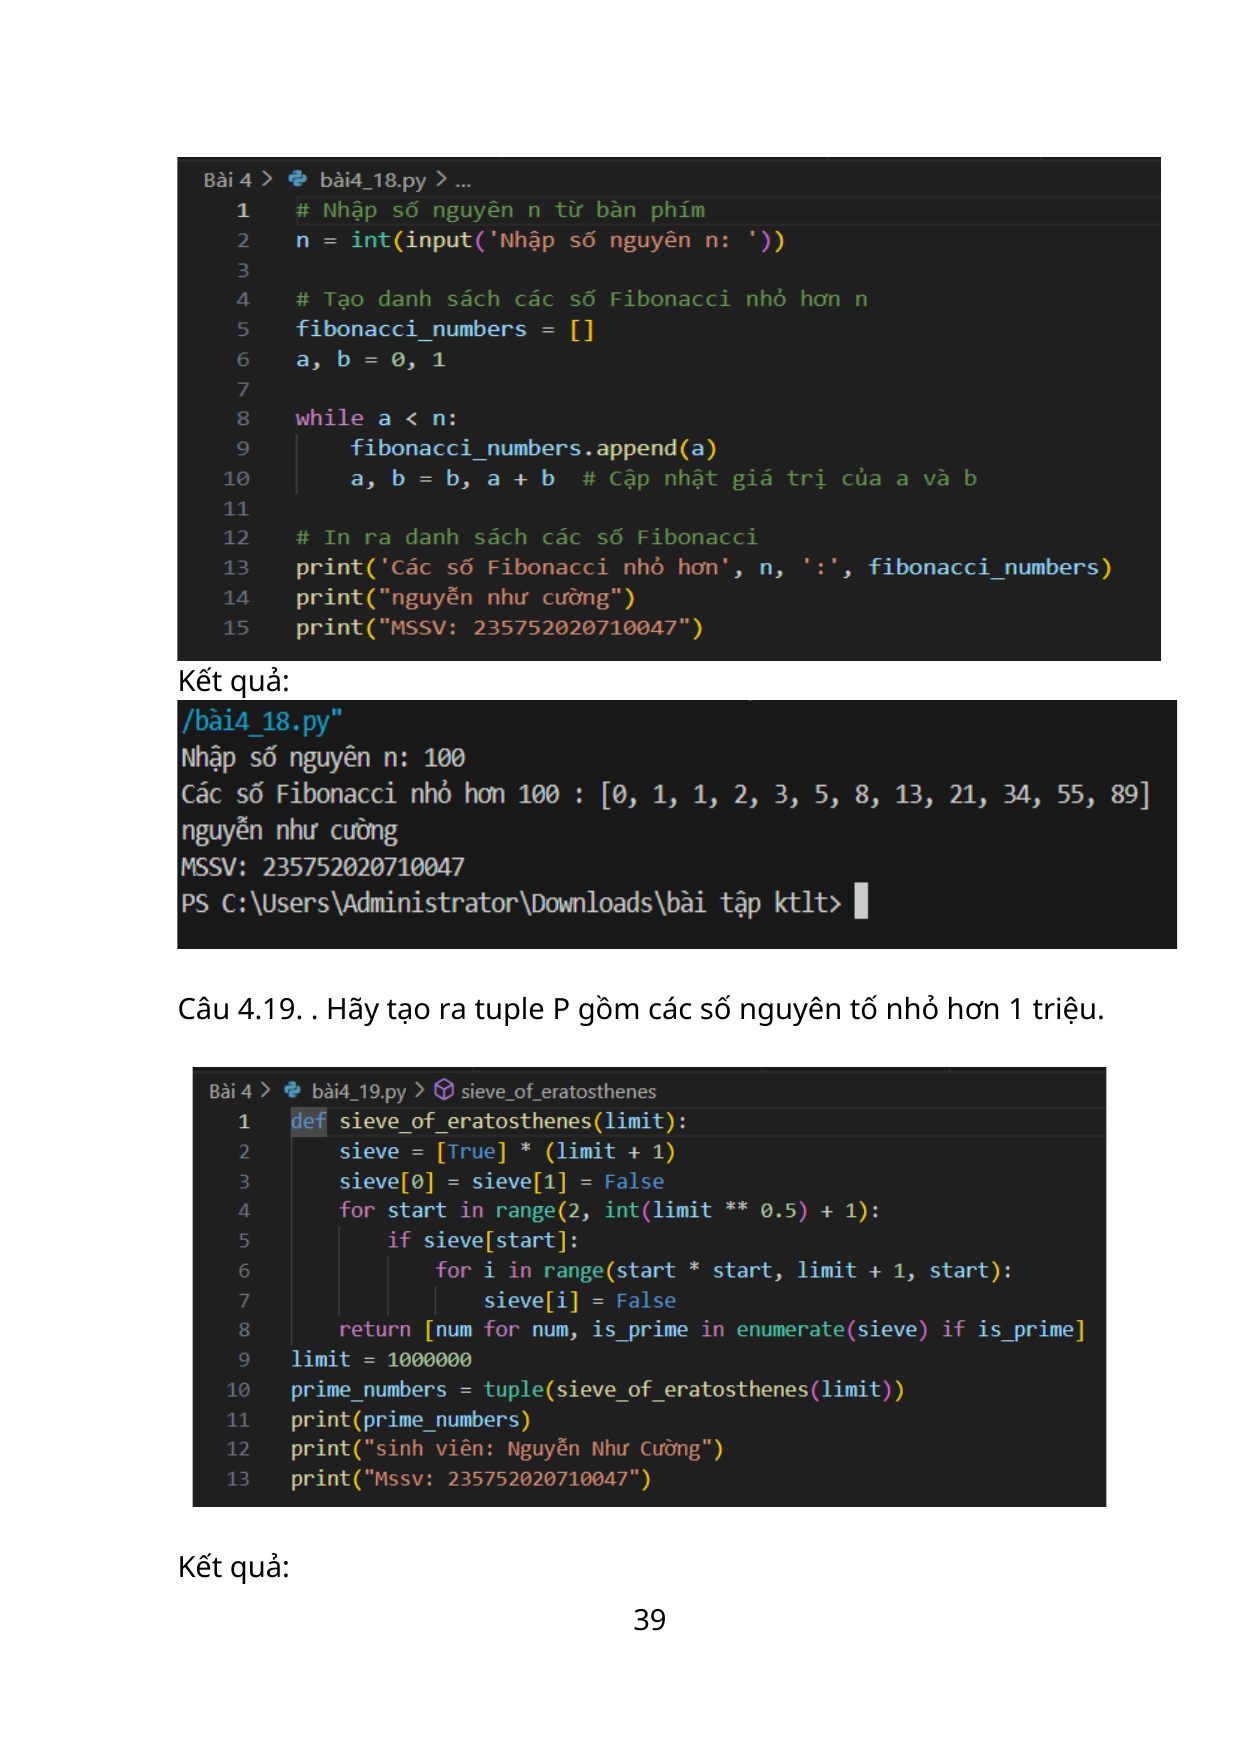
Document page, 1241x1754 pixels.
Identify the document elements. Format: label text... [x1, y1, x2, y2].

text Kết quả: [177, 1546, 1122, 1586]
picture [177, 157, 1161, 661]
picture [192, 1067, 1107, 1507]
picture [177, 700, 1178, 949]
text Câu 4.19. . Hãy tạo ra tuple P gồm các số nguyên tố nhỏ hơn 1 triệu. [177, 988, 1122, 1028]
text Kết quả: [177, 661, 1122, 700]
